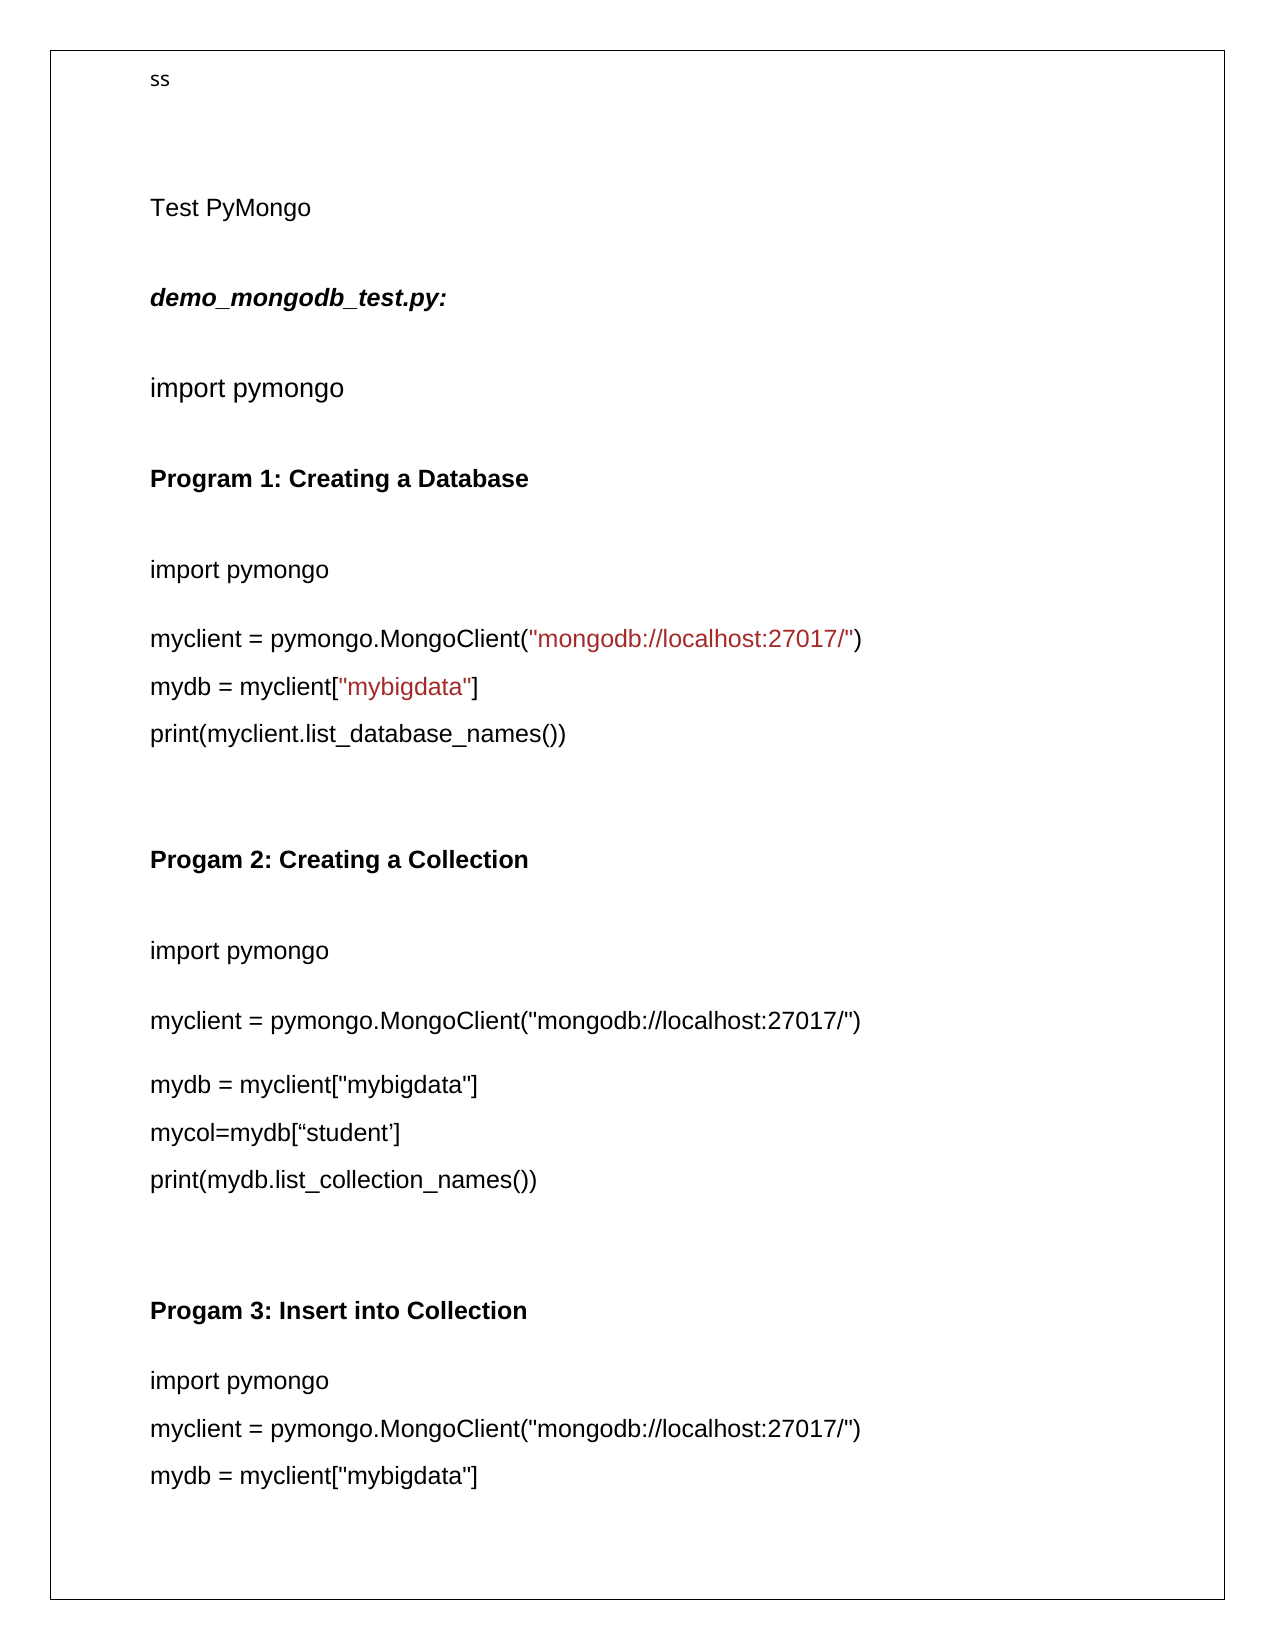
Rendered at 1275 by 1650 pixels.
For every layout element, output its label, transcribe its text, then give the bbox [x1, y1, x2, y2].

text print(mydb.list_collection_names()) [150, 1166, 1125, 1194]
text import pymongo [150, 936, 1125, 965]
text import pymongo [150, 372, 1125, 404]
text Progam 2: Creating a Collection [150, 845, 1125, 874]
text import pymongo [150, 554, 1125, 583]
text myclient = pymongo.MongoClient("mongodb://localhost:27017/") [150, 624, 1125, 653]
text mydb = myclient["mybigdata"] [150, 1461, 1125, 1490]
text demo_mongodb_test.py: [150, 283, 1125, 312]
text myclient = pymongo.MongoClient("mongodb://localhost:27017/") [150, 1006, 1125, 1034]
text myclient = pymongo.MongoClient("mongodb://localhost:27017/") [150, 1414, 1125, 1442]
text print(myclient.list_database_names()) [150, 719, 1125, 748]
text Program 1: Creating a Database [150, 463, 1125, 492]
text mydb = myclient["mybigdata"] [150, 1070, 1125, 1099]
text import pymongo [150, 1366, 1125, 1395]
text mycol=mydb[“student’] [150, 1118, 1125, 1147]
text Progam 3: Insert into Collection [150, 1296, 1125, 1324]
text Test PyMongo [150, 193, 1125, 222]
text mydb = myclient["mybigdata"] [150, 672, 1125, 700]
